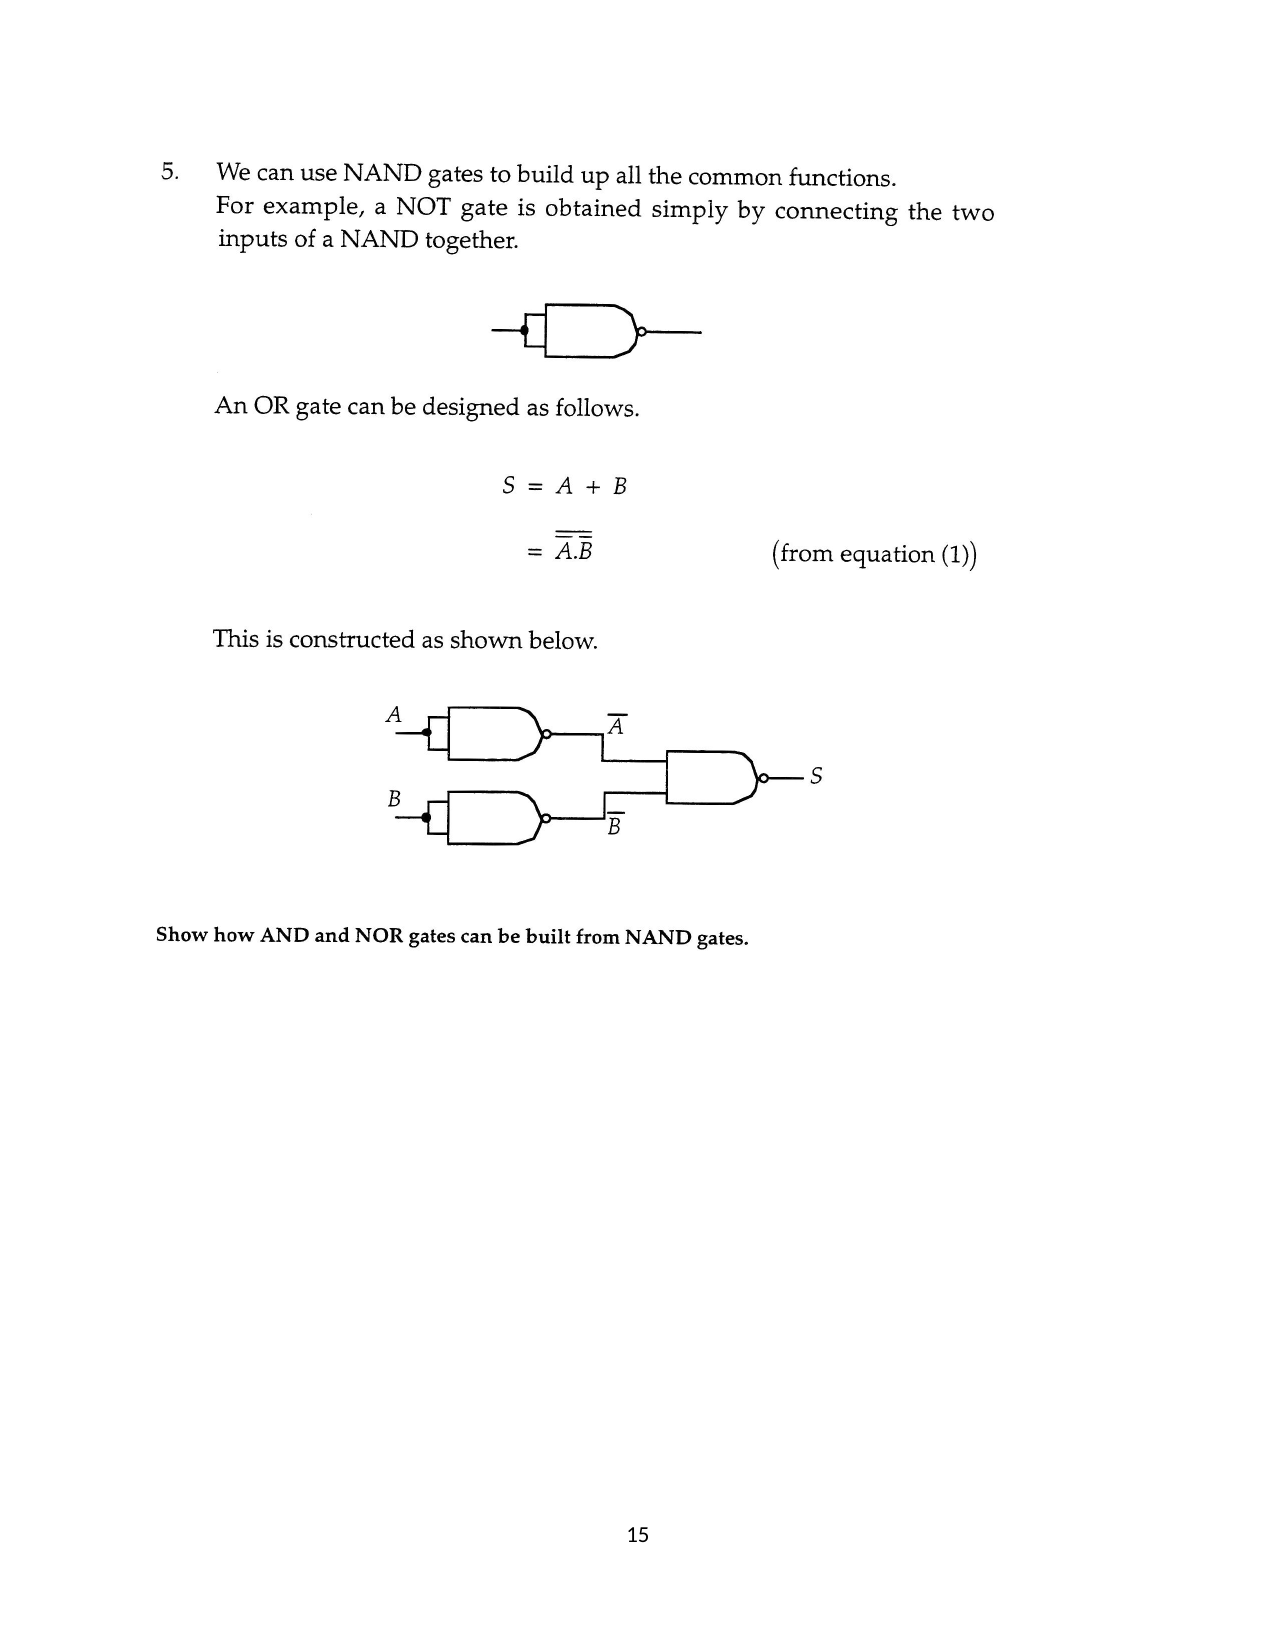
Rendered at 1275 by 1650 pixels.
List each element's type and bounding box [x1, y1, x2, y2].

picture [150, 150, 1014, 1043]
